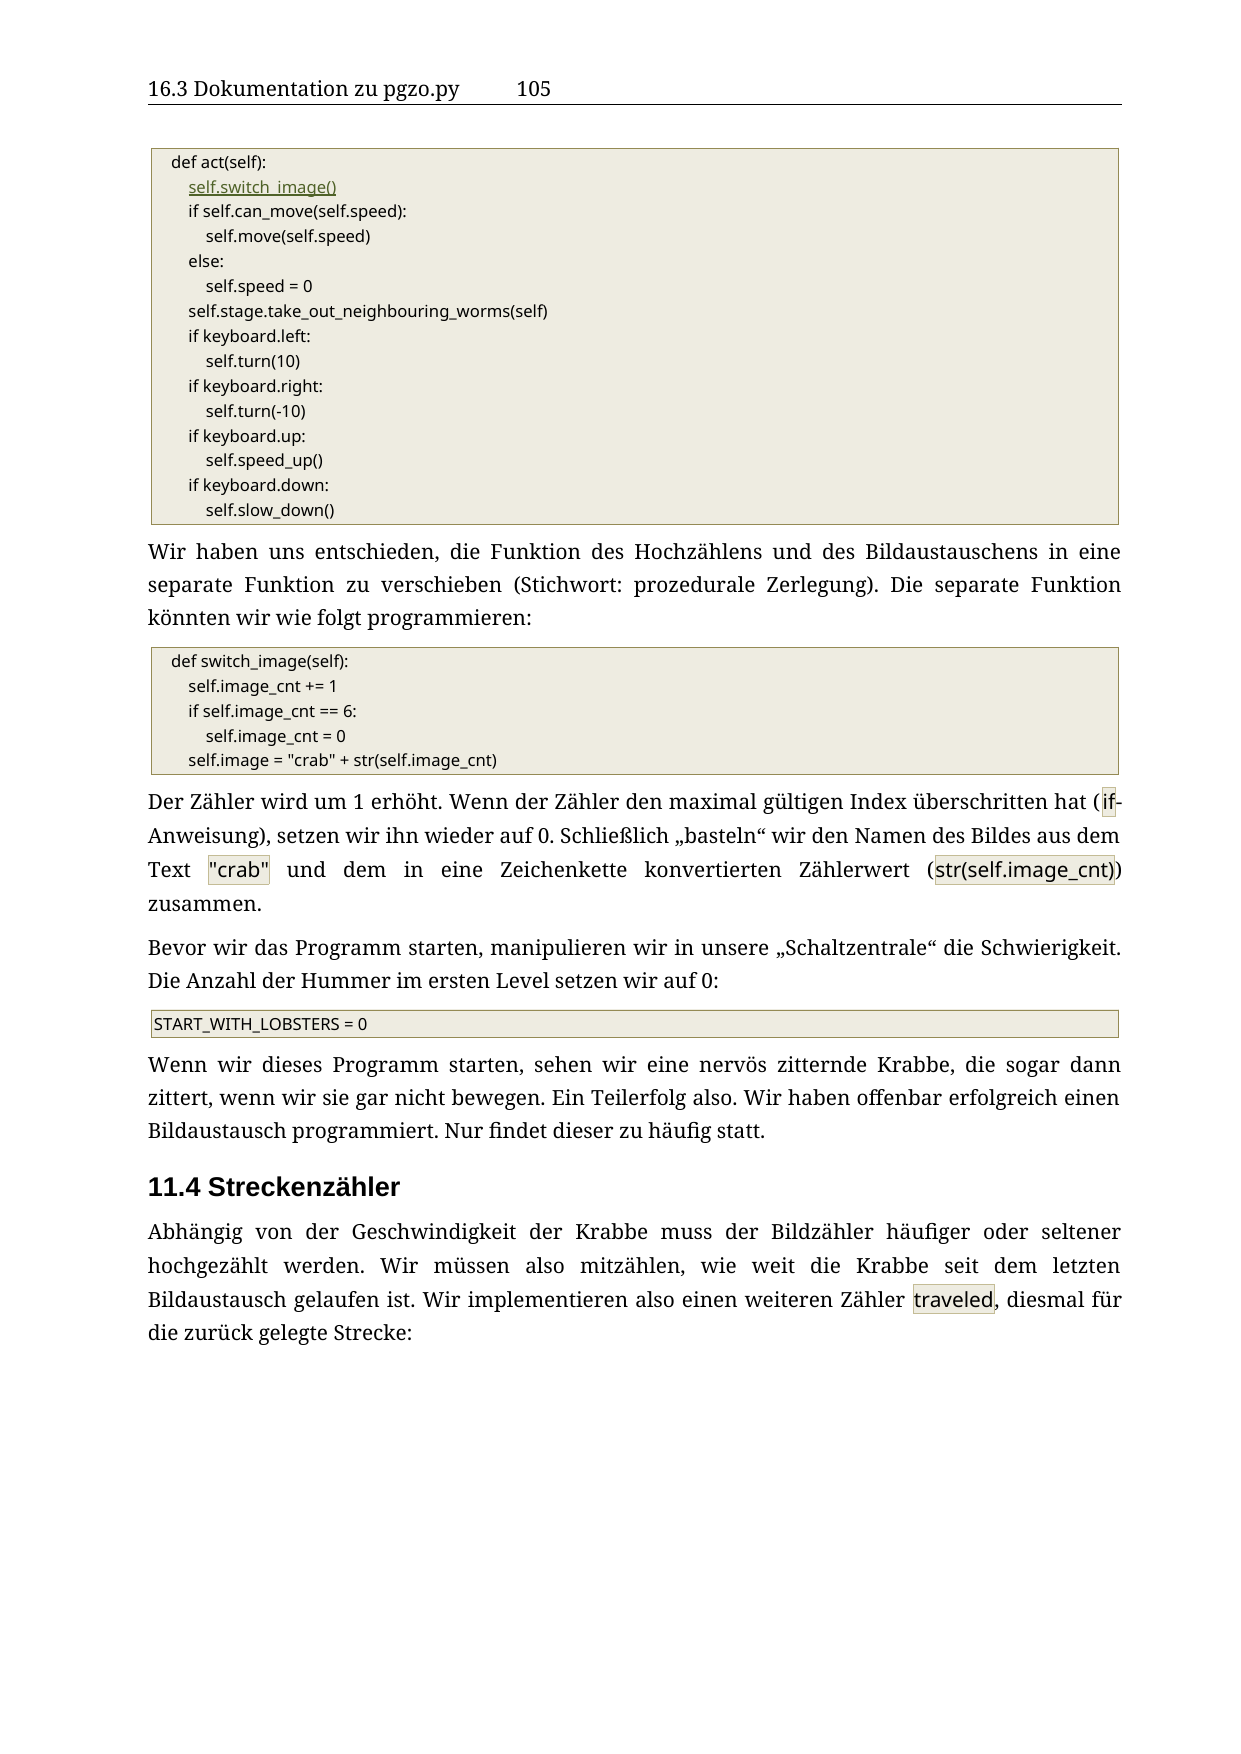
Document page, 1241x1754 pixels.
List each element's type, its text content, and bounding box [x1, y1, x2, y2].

text START_WITH_LOBSTERS = 0 [152, 1011, 1118, 1037]
text self.image_cnt = 0 [152, 722, 1118, 746]
text self.switch_image() [152, 173, 1118, 197]
text self.speed_up() [152, 446, 1118, 471]
subtitle Streckenzähler [148, 1171, 1122, 1202]
text self.image = "crab" + str(self.image_cnt) [152, 746, 1118, 774]
text def switch_image(self): [152, 648, 1118, 672]
text Bevor wir das Programm starten, manipulieren wir in unsere „Schaltzentrale“ die Schwierigkeit. Die Anzahl der Hummer im ersten Level setzen wir auf 0: [148, 933, 1122, 994]
text else: [152, 247, 1118, 272]
text Abhängig von der Geschwindigkeit der Krabbe muss der Bildzähler häufiger oder seltener hochgezählt werden. Wir müssen also mitzählen, wie weit die Krabbe seit dem letzten Bildaustausch gelaufen ist. Wir implementieren also einen weiteren Zähler traveled, diesmal für die zurück gelegte Strecke: [148, 1217, 1122, 1347]
text self.turn(10) [152, 347, 1118, 372]
text self.turn(-10) [152, 397, 1118, 422]
text if self.can_move(self.speed): [152, 197, 1118, 222]
text self.slow_down() [152, 496, 1118, 524]
text self.stage.take_out_neighbouring_worms(self) [152, 297, 1118, 322]
text if keyboard.right: [152, 372, 1118, 397]
text Wenn wir dieses Programm starten, sehen wir eine nervös zitternde Krabbe, die sogar dann zittert, wenn wir sie gar nicht bewegen. Ein Teilerfolg also. Wir haben offenbar erfolgreich einen Bildaustausch programmiert. Nur findet dieser zu häufig statt. [148, 1050, 1122, 1145]
text Der Zähler wird um 1 erhöht. Wenn der Zähler den maximal gültigen Index überschritten hat (if-Anweisung), setzen wir ihn wieder auf 0. Schließlich „basteln“ wir den Namen des Bildes aus dem Text "crab" und dem in eine Zeichenkette konvertierten Zählerwert (str(self.image_cnt)) zusammen. [148, 787, 1122, 917]
text if keyboard.left: [152, 322, 1118, 347]
text self.image_cnt += 1 [152, 672, 1118, 697]
text self.move(self.speed) [152, 222, 1118, 247]
text if keyboard.up: [152, 422, 1118, 446]
text if keyboard.down: [152, 471, 1118, 496]
text if self.image_cnt == 6: [152, 697, 1118, 722]
text self.speed = 0 [152, 272, 1118, 297]
text def act(self): [152, 149, 1118, 173]
text Wir haben uns entschieden, die Funktion des Hochzählens und des Bildaustauschens in eine separate Funktion zu verschieben (Stichwort: prozedurale Zerlegung). Die separate Funktion könnten wir wie folgt programmieren: [148, 537, 1122, 632]
